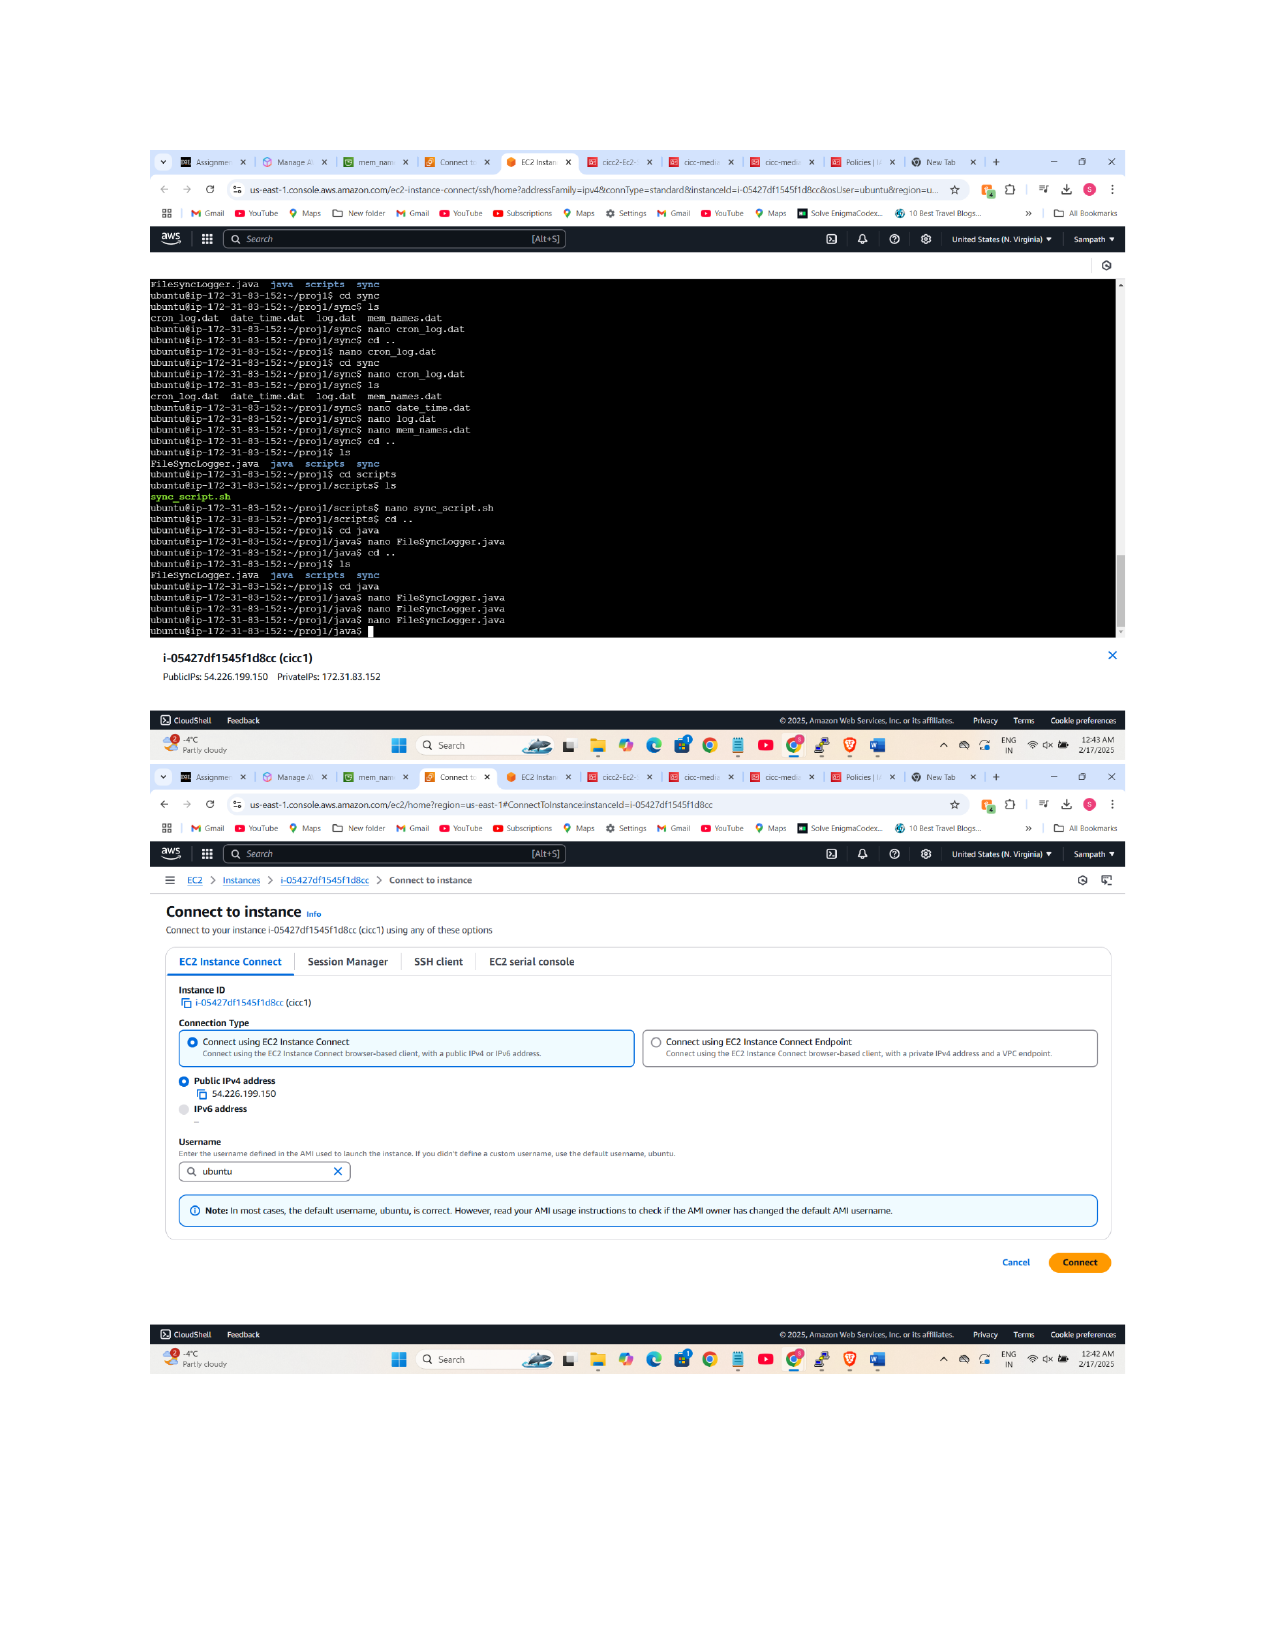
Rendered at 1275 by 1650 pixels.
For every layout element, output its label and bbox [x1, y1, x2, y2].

picture [150, 150, 1125, 760]
picture [150, 764, 1125, 1374]
